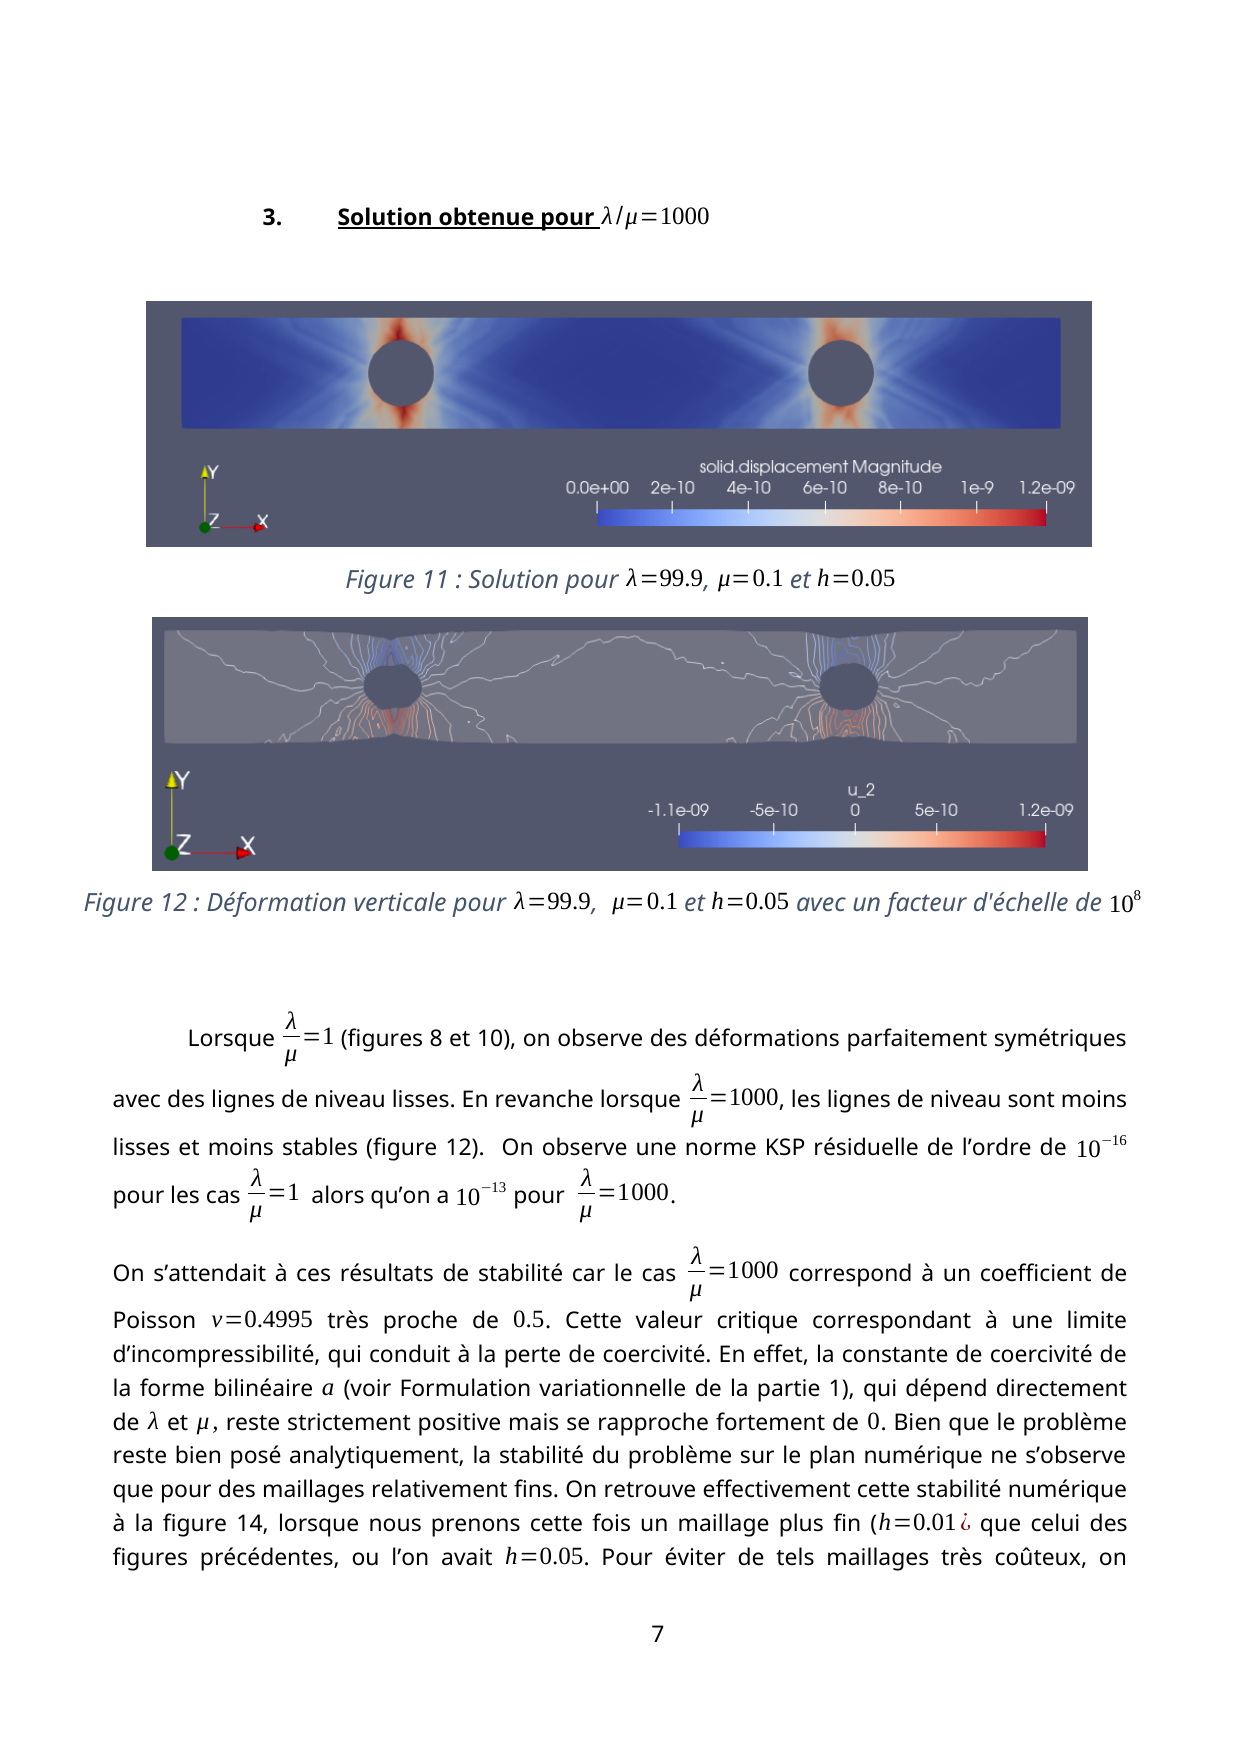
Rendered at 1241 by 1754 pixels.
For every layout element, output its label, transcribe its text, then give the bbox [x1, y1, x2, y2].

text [112, 1243, 1128, 1572]
picture [152, 617, 1088, 871]
text Lorsque (figures 8 et 10), on observe des déformations parfaitement symétriques avec des lignes de niveau lisses. En revanche lorsque , les lignes de niveau sont moins lisses et moins stables (figure 12). On observe une norme KSP résiduelle de l’ordre de pour les cas alors qu’on a pour . [112, 1008, 1128, 1224]
picture [146, 301, 1092, 547]
subtitle Solution obtenue pour [262, 200, 1128, 232]
